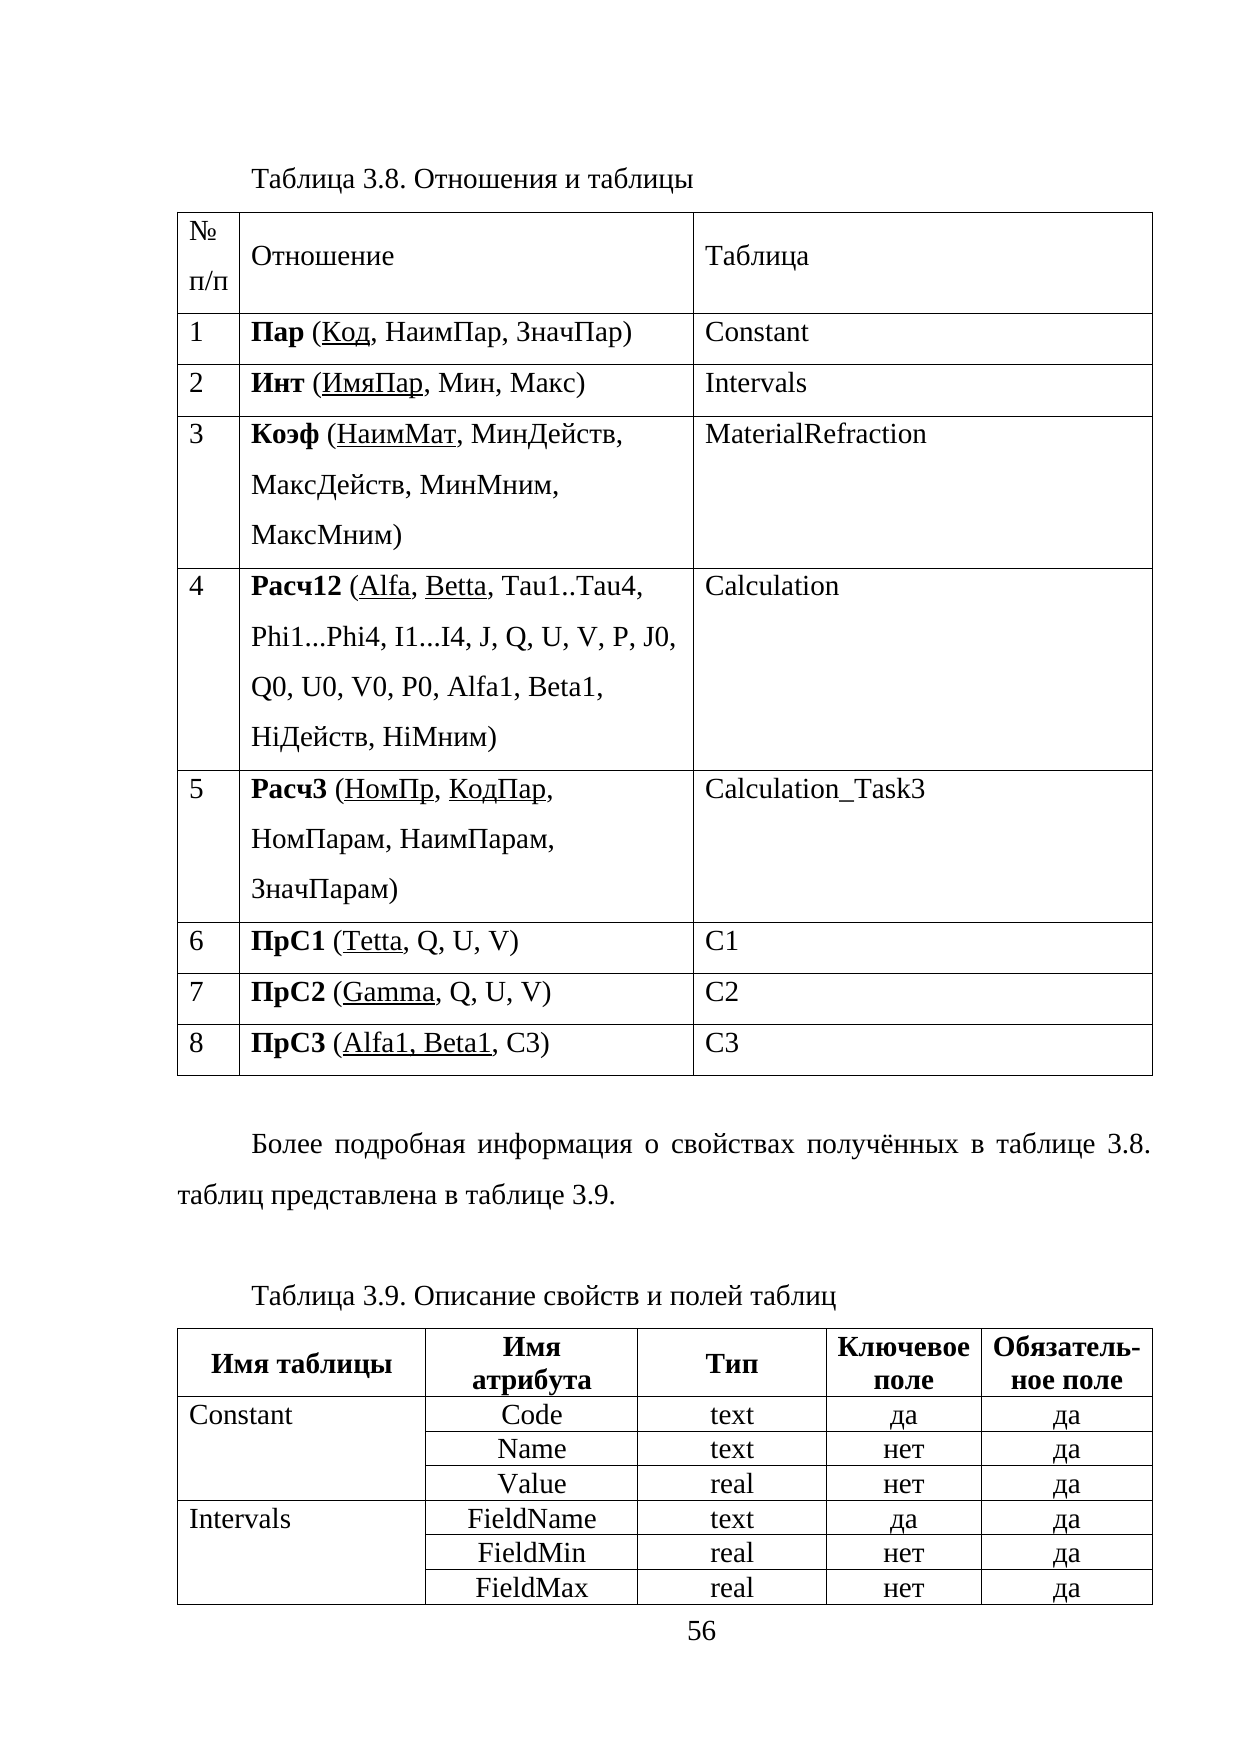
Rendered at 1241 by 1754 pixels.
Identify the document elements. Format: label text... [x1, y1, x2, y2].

text Таблица 3.8. Отношения и таблицы [177, 161, 1152, 195]
table_cell 2 [178, 365, 239, 416]
table_cell Intervals [694, 365, 1152, 416]
table_cell нет [827, 1466, 981, 1500]
table_cell text [638, 1432, 826, 1465]
table_cell Расч12 (Alfa, Betta, Tau1..Tau4, Phi1...Phi4, I1...I4, J, Q, U, V, P, J0, Q0, U0, V0, P0, Alfa1, Beta1, HiДейств, HiМним) [240, 569, 693, 770]
table_header Тип [638, 1329, 826, 1396]
table_cell Пар (Код, НаимПар, ЗначПар) [240, 314, 693, 364]
table_cell Intervals [178, 1501, 425, 1603]
table_cell Constant [178, 1397, 425, 1500]
table_cell нет [827, 1535, 981, 1569]
table_header № п/п [178, 213, 239, 313]
table_cell да [982, 1397, 1152, 1431]
table_cell да [982, 1466, 1152, 1500]
table_header Ключевое поле [827, 1329, 981, 1396]
table_cell Calculation_Task3 [694, 771, 1152, 922]
table_cell Name [426, 1432, 637, 1465]
table_header Таблица [694, 213, 1152, 313]
table_header Отношение [240, 213, 693, 313]
table_cell Constant [694, 314, 1152, 364]
table_cell 7 [178, 974, 239, 1024]
text Более подробная информация о свойствах получённых в таблице 3.8. таблиц представлена в таблице 3.9. [177, 1127, 1152, 1211]
table_cell да [827, 1397, 981, 1431]
table_cell FieldMax [426, 1570, 637, 1603]
table_cell 6 [178, 923, 239, 973]
table_cell FieldMin [426, 1535, 637, 1569]
table_cell MaterialRefraction [694, 417, 1152, 567]
table_cell 3 [178, 417, 239, 567]
table_cell да [982, 1535, 1152, 1569]
table_cell ПрС1 (Tetta, Q, U, V) [240, 923, 693, 973]
table_cell 4 [178, 569, 239, 770]
table_cell ПрС3 (Alfa1, Beta1, C3) [240, 1025, 693, 1075]
table_cell C1 [694, 923, 1152, 973]
table_cell да [827, 1501, 981, 1534]
table_header Имя таблицы [178, 1329, 425, 1396]
table_cell нет [827, 1570, 981, 1603]
table_cell Коэф (НаимМат, МинДейств, МаксДейств, МинМним, МаксМним) [240, 417, 693, 567]
table_cell да [982, 1501, 1152, 1534]
table_cell text [638, 1397, 826, 1431]
table_cell Calculation [694, 569, 1152, 770]
table_cell C3 [694, 1025, 1152, 1075]
table_header Обязатель- ное поле [982, 1329, 1152, 1396]
text Таблица 3.9. Описание свойств и полей таблиц [251, 1278, 1152, 1311]
table_cell да [982, 1570, 1152, 1603]
table_cell 5 [178, 771, 239, 922]
table_cell Value [426, 1466, 637, 1500]
table_cell ПрС2 (Gamma, Q, U, V) [240, 974, 693, 1024]
table_cell Инт (ИмяПар, Мин, Макс) [240, 365, 693, 416]
table_cell 8 [178, 1025, 239, 1075]
table_cell нет [827, 1432, 981, 1465]
table_cell real [638, 1570, 826, 1603]
table_cell text [638, 1501, 826, 1534]
table_cell 1 [178, 314, 239, 364]
table_cell Расч3 (НомПр, КодПар, НомПарам, НаимПарам, ЗначПарам) [240, 771, 693, 922]
table_cell real [638, 1535, 826, 1569]
table_cell да [982, 1432, 1152, 1465]
table_cell FieldName [426, 1501, 637, 1534]
table_cell real [638, 1466, 826, 1500]
table_cell C2 [694, 974, 1152, 1024]
table_header Имя атрибута [426, 1329, 637, 1396]
table_cell Code [426, 1397, 637, 1431]
